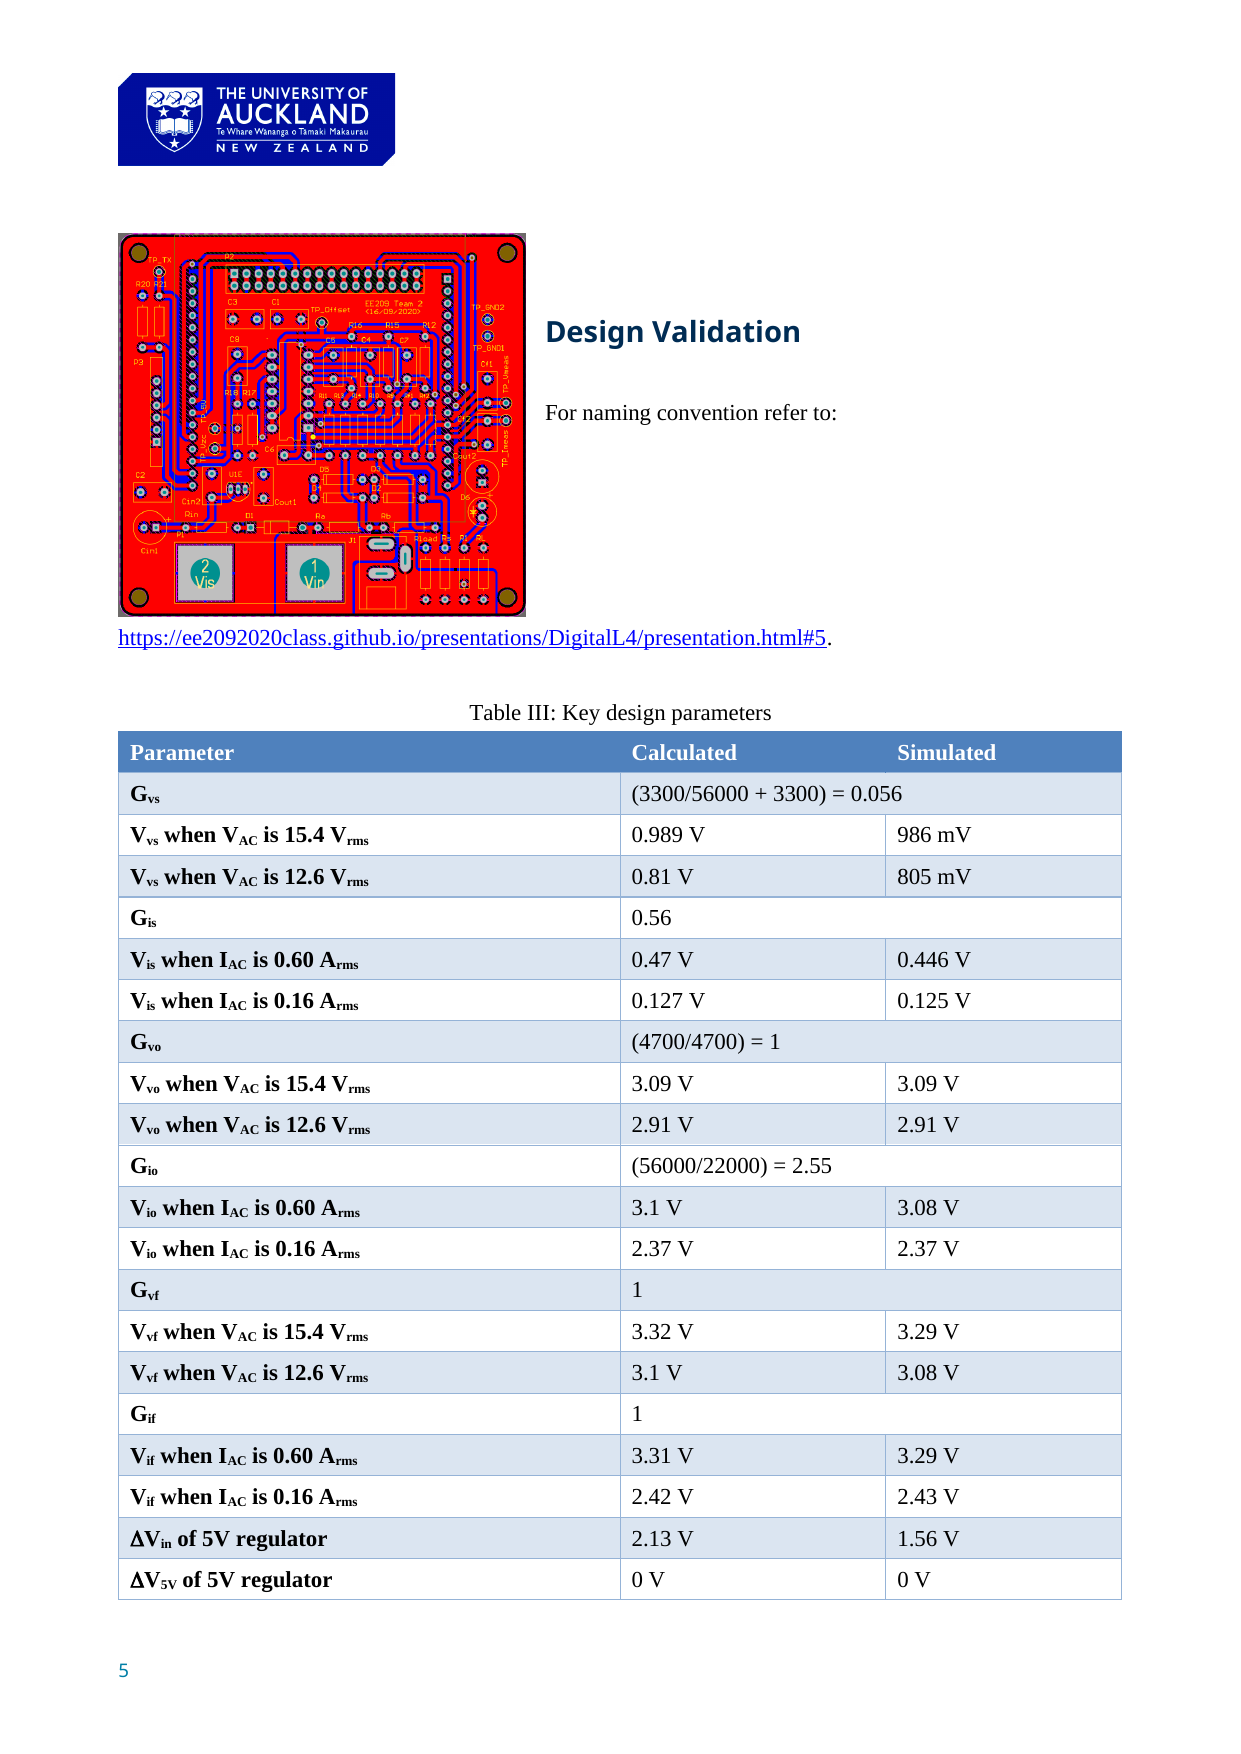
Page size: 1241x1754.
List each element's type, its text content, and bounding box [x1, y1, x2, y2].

table_cell 2.42 V [621, 1476, 885, 1517]
table_header Calculated [621, 732, 885, 772]
table_header Parameter [119, 732, 620, 772]
table_cell Vis when IAC is 0.60 Arms [119, 939, 620, 979]
table_cell 986 mV [886, 815, 1121, 855]
table_cell Vvs when VAC is 15.4 Vrms [119, 815, 620, 855]
table_cell V5V of 5V regulator [119, 1559, 620, 1599]
table_cell 805 mV [886, 856, 1121, 896]
table_cell 2.37 V [886, 1228, 1121, 1268]
table_cell Gif [119, 1394, 620, 1434]
table_cell Vvo when VAC is 15.4 Vrms [119, 1063, 620, 1103]
table_cell 3.08 V [886, 1187, 1121, 1227]
table_cell 3.31 V [621, 1435, 885, 1475]
table_cell Vvs when VAC is 12.6 Vrms [119, 856, 620, 896]
table_cell 0.989 V [621, 815, 885, 855]
table_cell 1 [621, 1270, 1121, 1310]
table_cell Vvf when VAC is 15.4 Vrms [119, 1311, 620, 1351]
table_header Simulated [886, 732, 1121, 772]
table_cell 3.29 V [886, 1435, 1121, 1475]
table_cell 2.37 V [621, 1228, 885, 1268]
table_cell 0.56 [621, 898, 1121, 938]
table_cell 3.09 V [621, 1063, 885, 1103]
table_cell 2.13 V [621, 1518, 885, 1558]
table_cell Gio [119, 1146, 620, 1186]
table_cell (3300/56000 + 3300) = 0.056 [621, 773, 1121, 814]
table_cell 2.91 V [621, 1104, 885, 1144]
table_cell 3.32 V [621, 1311, 885, 1351]
table_cell Vvo when VAC is 12.6 Vrms [119, 1104, 620, 1144]
table_cell Gvo [119, 1021, 620, 1062]
table_cell Vio when IAC is 0.16 Arms [119, 1228, 620, 1268]
table_cell 3.1 V [621, 1352, 885, 1393]
table_cell 1.56 V [886, 1518, 1121, 1558]
table_cell Gis [119, 898, 620, 938]
table_cell Vin of 5V regulator [119, 1518, 620, 1558]
table_cell Gvf [119, 1270, 620, 1310]
text Table III: Key design parameters [118, 693, 1123, 731]
table_cell Gvs [119, 773, 620, 814]
table_cell 3.1 V [621, 1187, 885, 1227]
table_cell Vvf when VAC is 12.6 Vrms [119, 1352, 620, 1393]
table_cell 0.81 V [621, 856, 885, 896]
subtitle Design Validation [526, 293, 1123, 368]
table_cell 0 V [621, 1559, 885, 1599]
table_cell (56000/22000) = 2.55 [621, 1146, 1121, 1186]
table_cell 0.127 V [621, 980, 885, 1020]
table_cell 0.47 V [621, 939, 885, 979]
picture [118, 73, 396, 166]
text For naming convention refer to: https://ee2092020class.github.io/presentations/DigitalL4/presentation.html#5. [118, 393, 1123, 656]
table_cell Vis when IAC is 0.16 Arms [119, 980, 620, 1020]
table_cell Vif when IAC is 0.16 Arms [119, 1476, 620, 1517]
table_cell 2.91 V [886, 1104, 1121, 1144]
table_cell 3.08 V [886, 1352, 1121, 1393]
table_cell 3.29 V [886, 1311, 1121, 1351]
table_cell Vio when IAC is 0.60 Arms [119, 1187, 620, 1227]
picture [118, 233, 526, 617]
table_cell 0 V [886, 1559, 1121, 1599]
table_cell 0.125 V [886, 980, 1121, 1020]
table_cell 3.09 V [886, 1063, 1121, 1103]
table_cell (4700/4700) = 1 [621, 1021, 1121, 1062]
table_cell 2.43 V [886, 1476, 1121, 1517]
table_cell Vif when IAC is 0.60 Arms [119, 1435, 620, 1475]
table_cell 0.446 V [886, 939, 1121, 979]
table_cell 1 [621, 1394, 1121, 1434]
